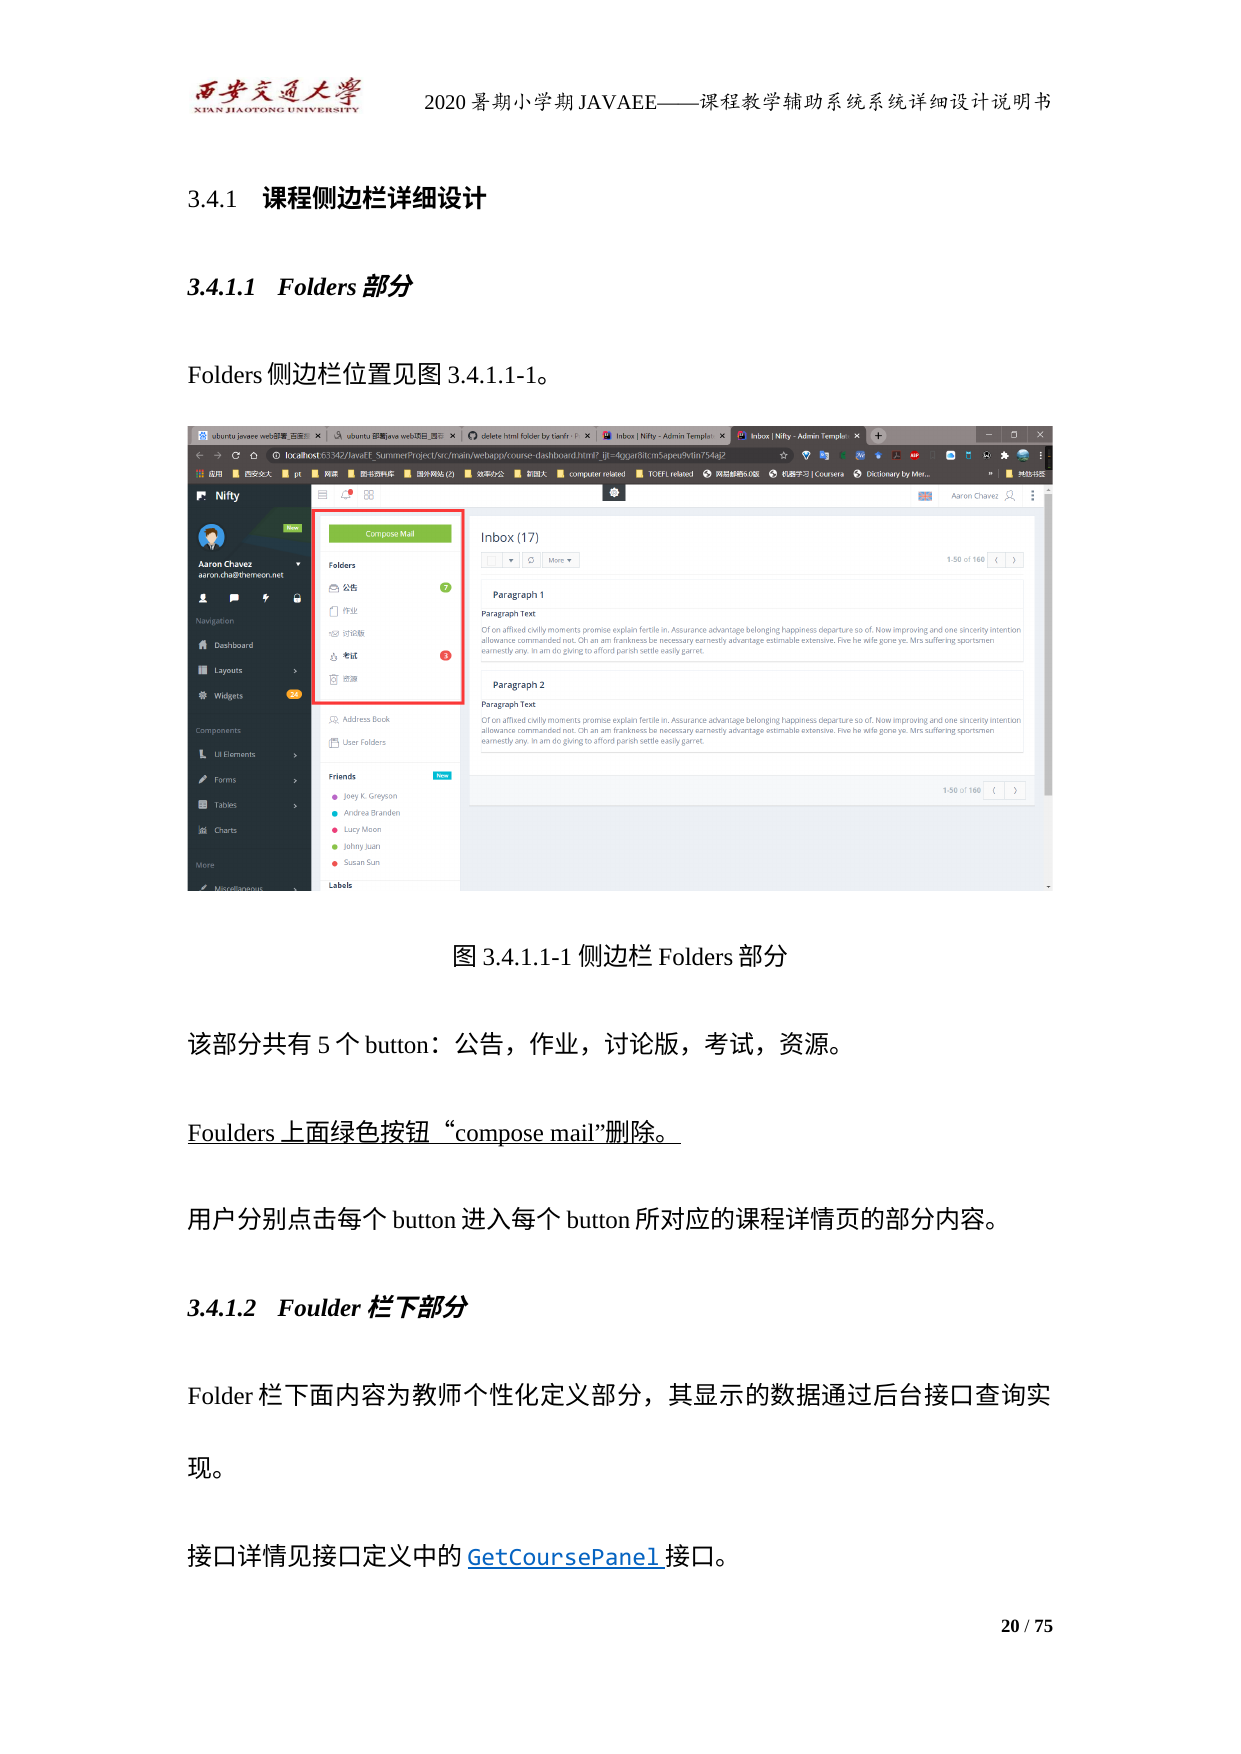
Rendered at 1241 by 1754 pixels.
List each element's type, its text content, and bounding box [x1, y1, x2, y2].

picture [187, 426, 1053, 891]
text Folder栏下面内容为教师个性化定义部分，其显示的数据通过后台接口查询实现。 [187, 1359, 1053, 1501]
text 接口详情见接口定义中的GetCoursePanel接口。 [187, 1520, 1053, 1588]
text Foulders上面绿色按钮“compose mail”删除。 [187, 1096, 1053, 1164]
text 图3.4.1.1-1 侧边栏Folders部分 [187, 921, 1053, 989]
subtitle 课程侧边栏详细设计 [187, 163, 1053, 231]
picture [189, 77, 364, 114]
text 该部分共有5个button：公告，作业，讨论版，考试，资源。 [187, 1008, 1053, 1076]
text 用户分别点击每个button进入每个button所对应的课程详情页的部分内容。 [187, 1184, 1053, 1252]
subtitle Folders部分 [187, 251, 1053, 319]
subtitle Foulder栏下部分 [187, 1272, 1053, 1339]
text Folders侧边栏位置见图3.4.1.1-1。 [187, 338, 1053, 406]
